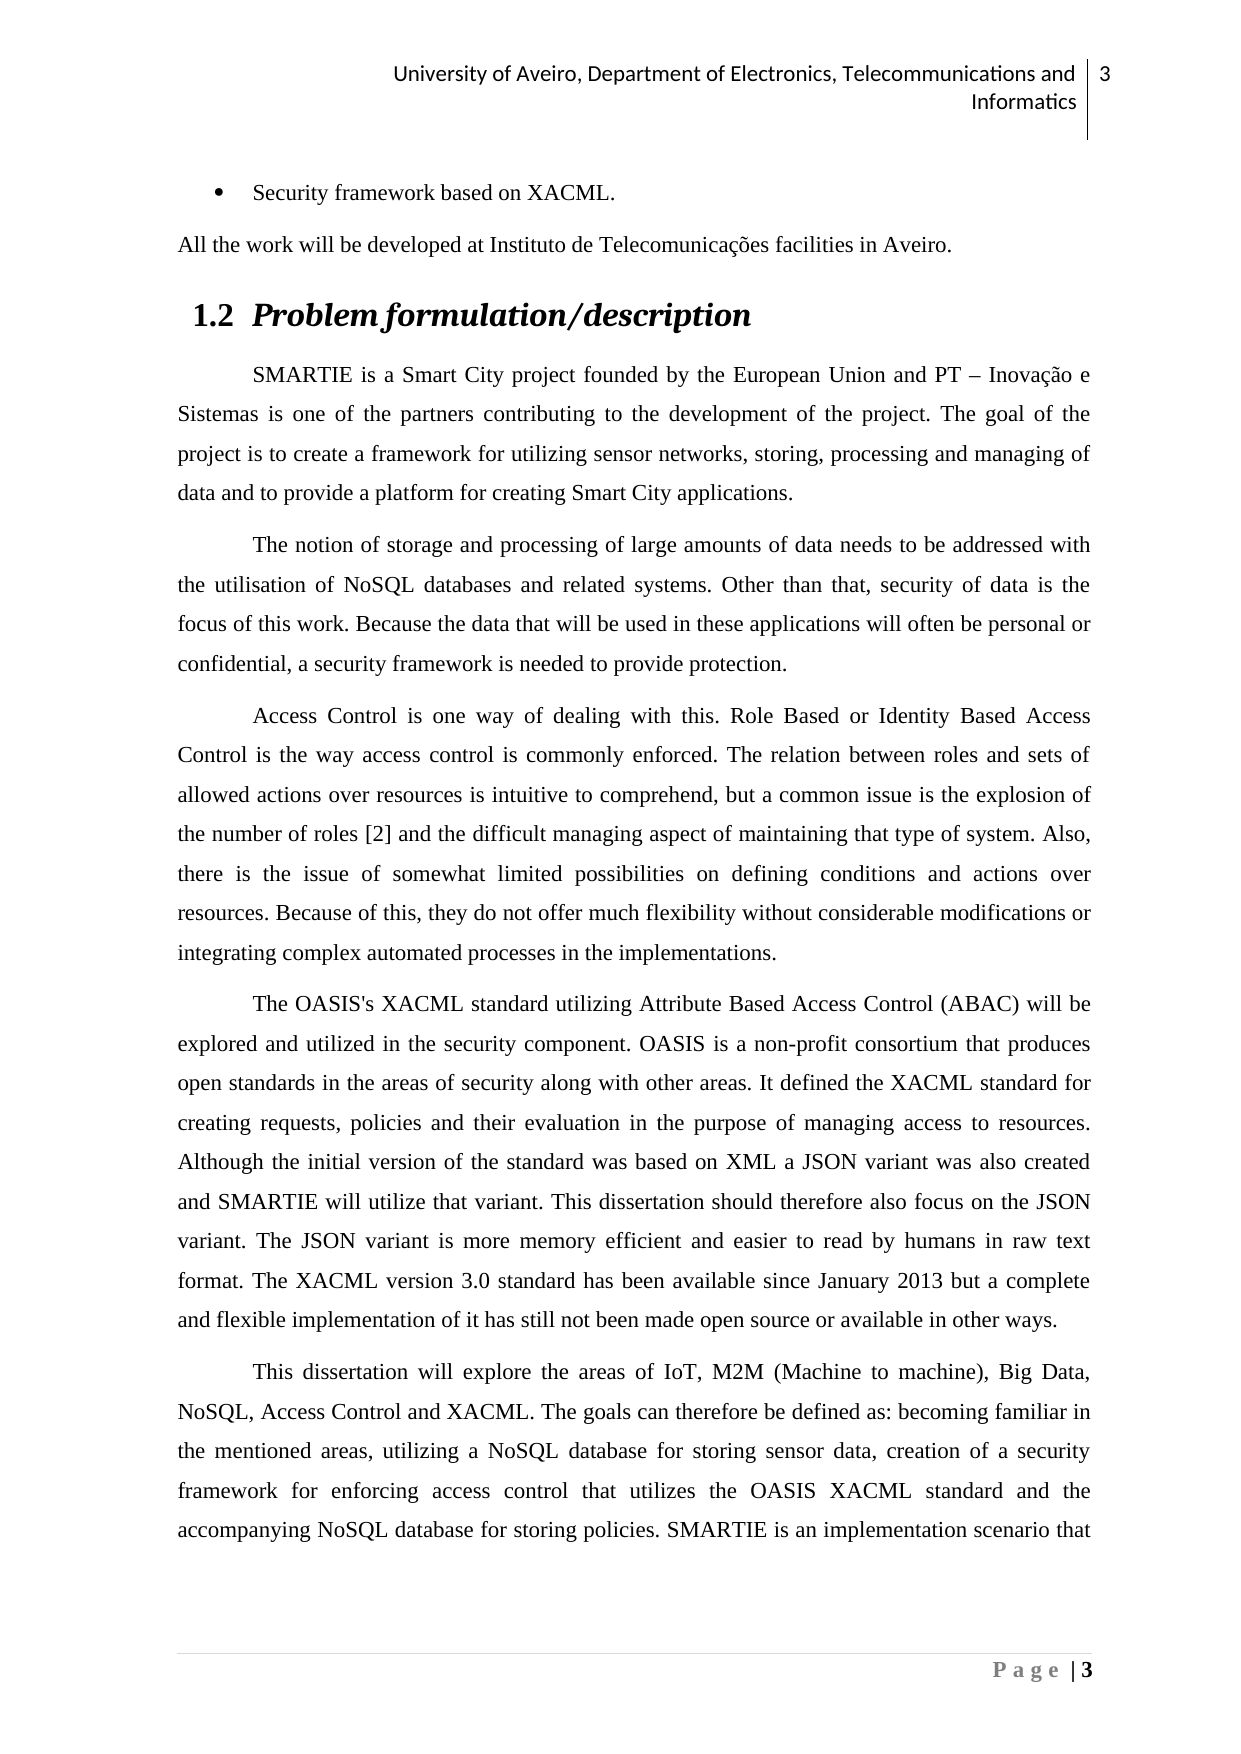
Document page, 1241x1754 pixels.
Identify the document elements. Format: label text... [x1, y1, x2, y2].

text Access Control is one way of dealing with this. Role Based or Identity Based Access Control is the way access control is commonly enforced. The relation between roles and sets of allowed actions over resources is intuitive to comprehend, but a common issue is the explosion of the number of roles and the difficult managing aspect of maintaining that type of system. Also, there is the issue of somewhat limited possibilities on defining conditions and actions over resources. Because of this, they do not offer much flexibility without considerable modifications or integrating complex automated processes in the implementations. [177, 702, 1092, 965]
text SMARTIE is a Smart City project founded by the European Union and PT – Inovação e Sistemas is one of the partners contributing to the development of the project. The goal of the project is to create a framework for utilizing sensor networks, storing, processing and managing of data and to provide a platform for creating Smart City applications. [177, 361, 1092, 506]
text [177, 1358, 1092, 1543]
text The OASIS's XACML standard utilizing Attribute Based Access Control (ABAC) will be explored and utilized in the security component. OASIS is a non-profit consortium that produces open standards in the areas of security along with other areas. It defined the XACML standard for creating requests, policies and their evaluation in the purpose of managing access to resources. Although the initial version of the standard was based on XML a JSON variant was also created and SMARTIE will utilize that variant. This dissertation should therefore also focus on the JSON variant. The JSON variant is more memory efficient and easier to read by humans in raw text format. The XACML version 3.0 standard has been available since January 2013 but a complete and flexible implementation of it has still not been made open source or available in other ways. [177, 991, 1092, 1333]
text All the work will be developed at Instituto de Telecomunicações facilities in Aveiro. [177, 231, 1092, 257]
text The notion of storage and processing of large amounts of data needs to be addressed with the utilisation of NoSQL databases and related systems. Other than that, security of data is the focus of this work. Because the data that will be used in these applications will often be personal or confidential, a security framework is needed to provide protection. [177, 531, 1092, 676]
subtitle Problem formulation/description [192, 295, 1092, 335]
list Security framework based on XACML. [215, 179, 1092, 205]
